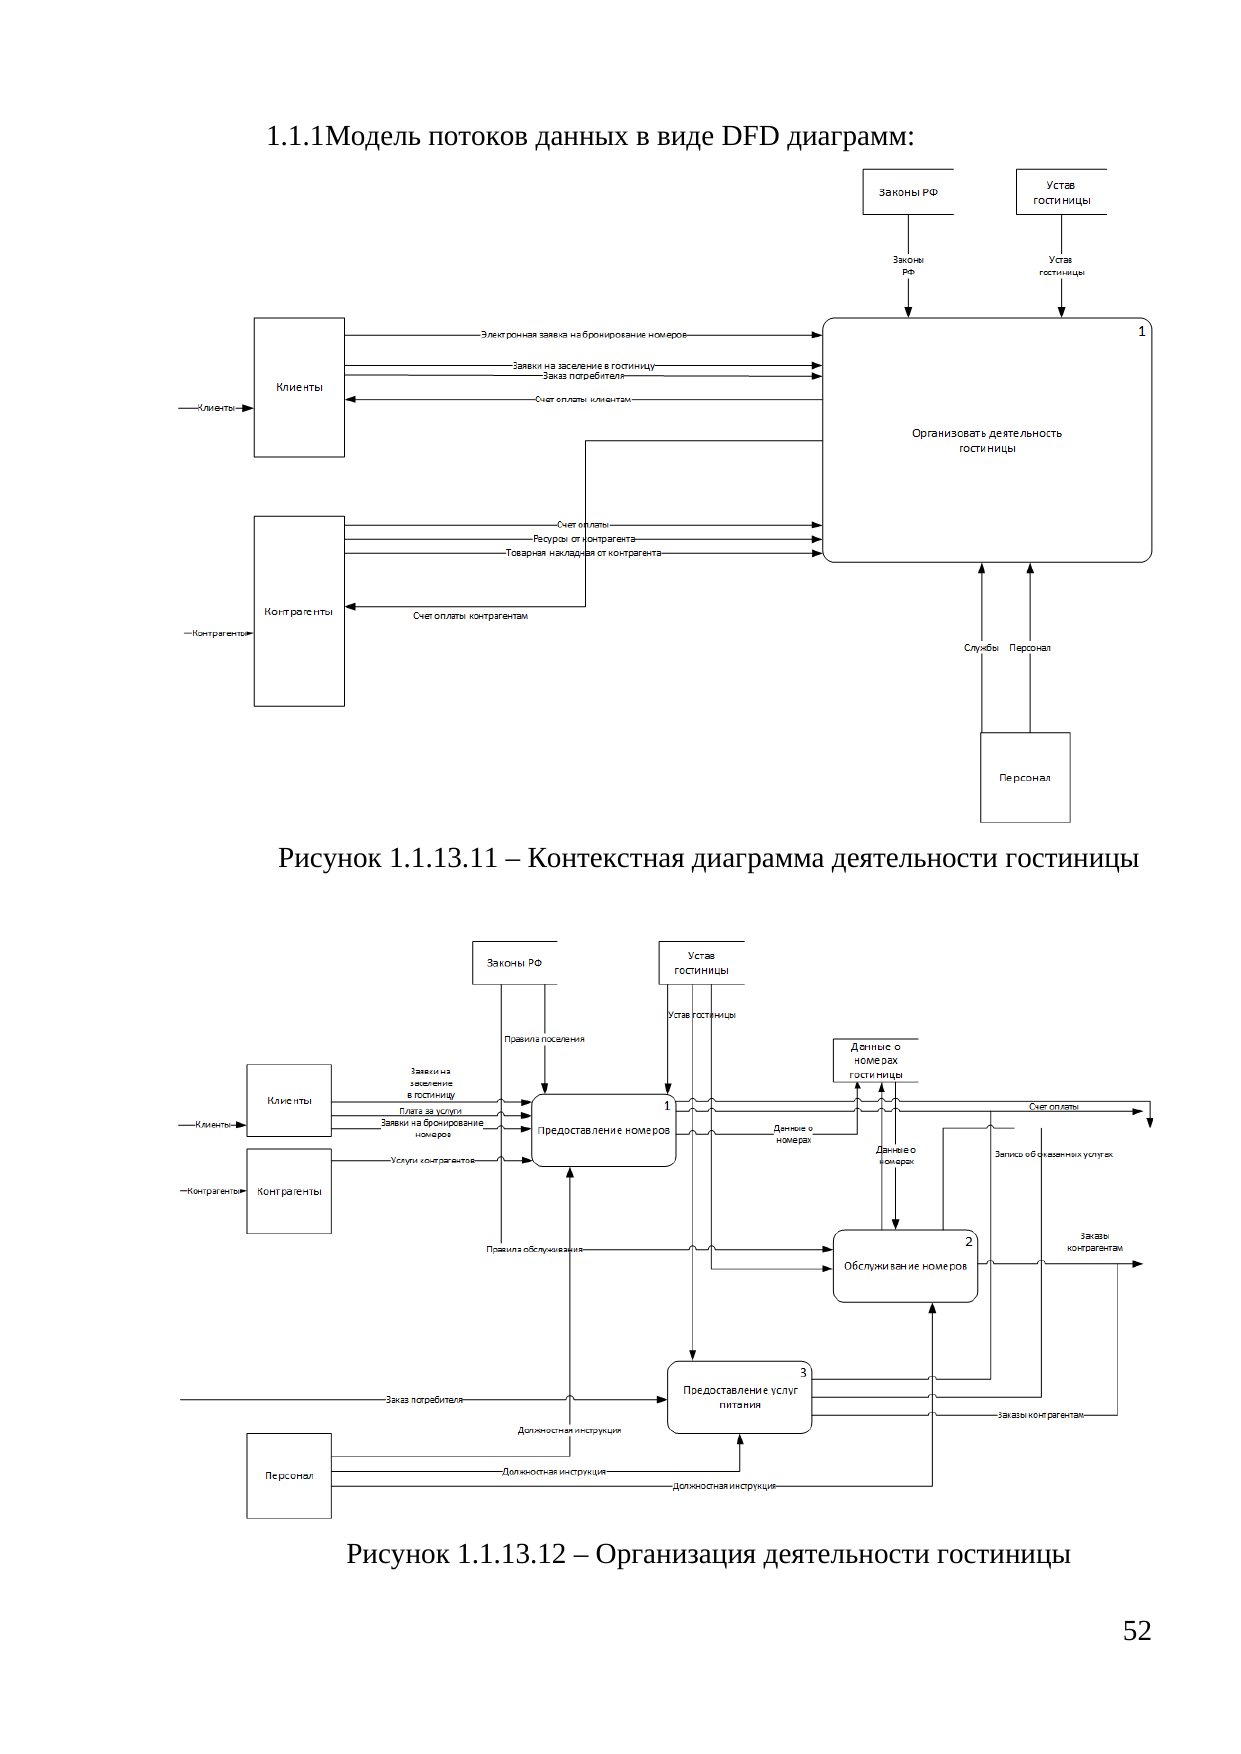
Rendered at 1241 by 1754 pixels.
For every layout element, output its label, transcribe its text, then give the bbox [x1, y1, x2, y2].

picture [177, 168, 1154, 823]
list Рисунок 1.1.13.12 – Организация деятельности гостиницы [177, 1536, 1152, 1569]
list Модель потоков данных в виде DFD диаграмм: [177, 118, 1152, 152]
picture [177, 940, 1154, 1519]
list Рисунок 1.1.13.11 – Контекстная диаграмма деятельности гостиницы [177, 840, 1152, 873]
